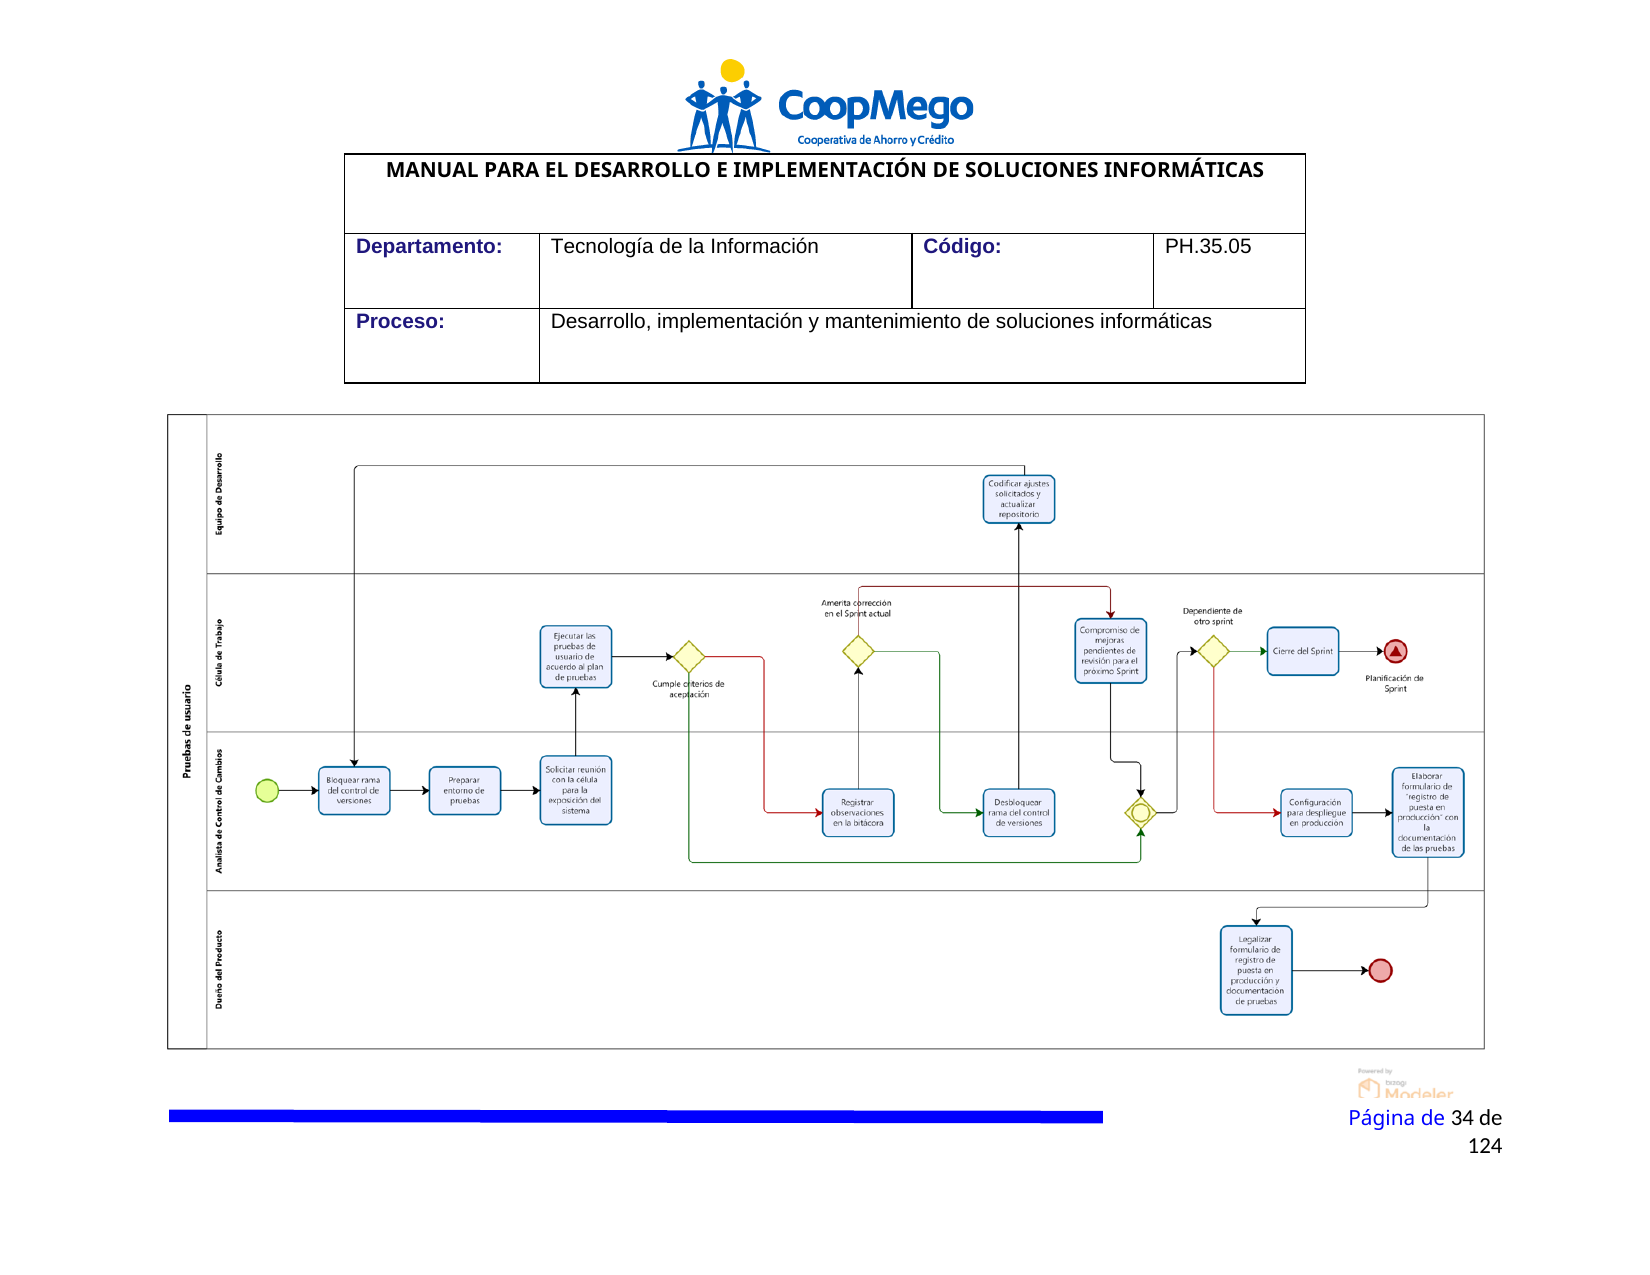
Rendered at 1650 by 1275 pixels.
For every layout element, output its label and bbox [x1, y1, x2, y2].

picture [165, 411, 1485, 1098]
picture [676, 59, 974, 153]
